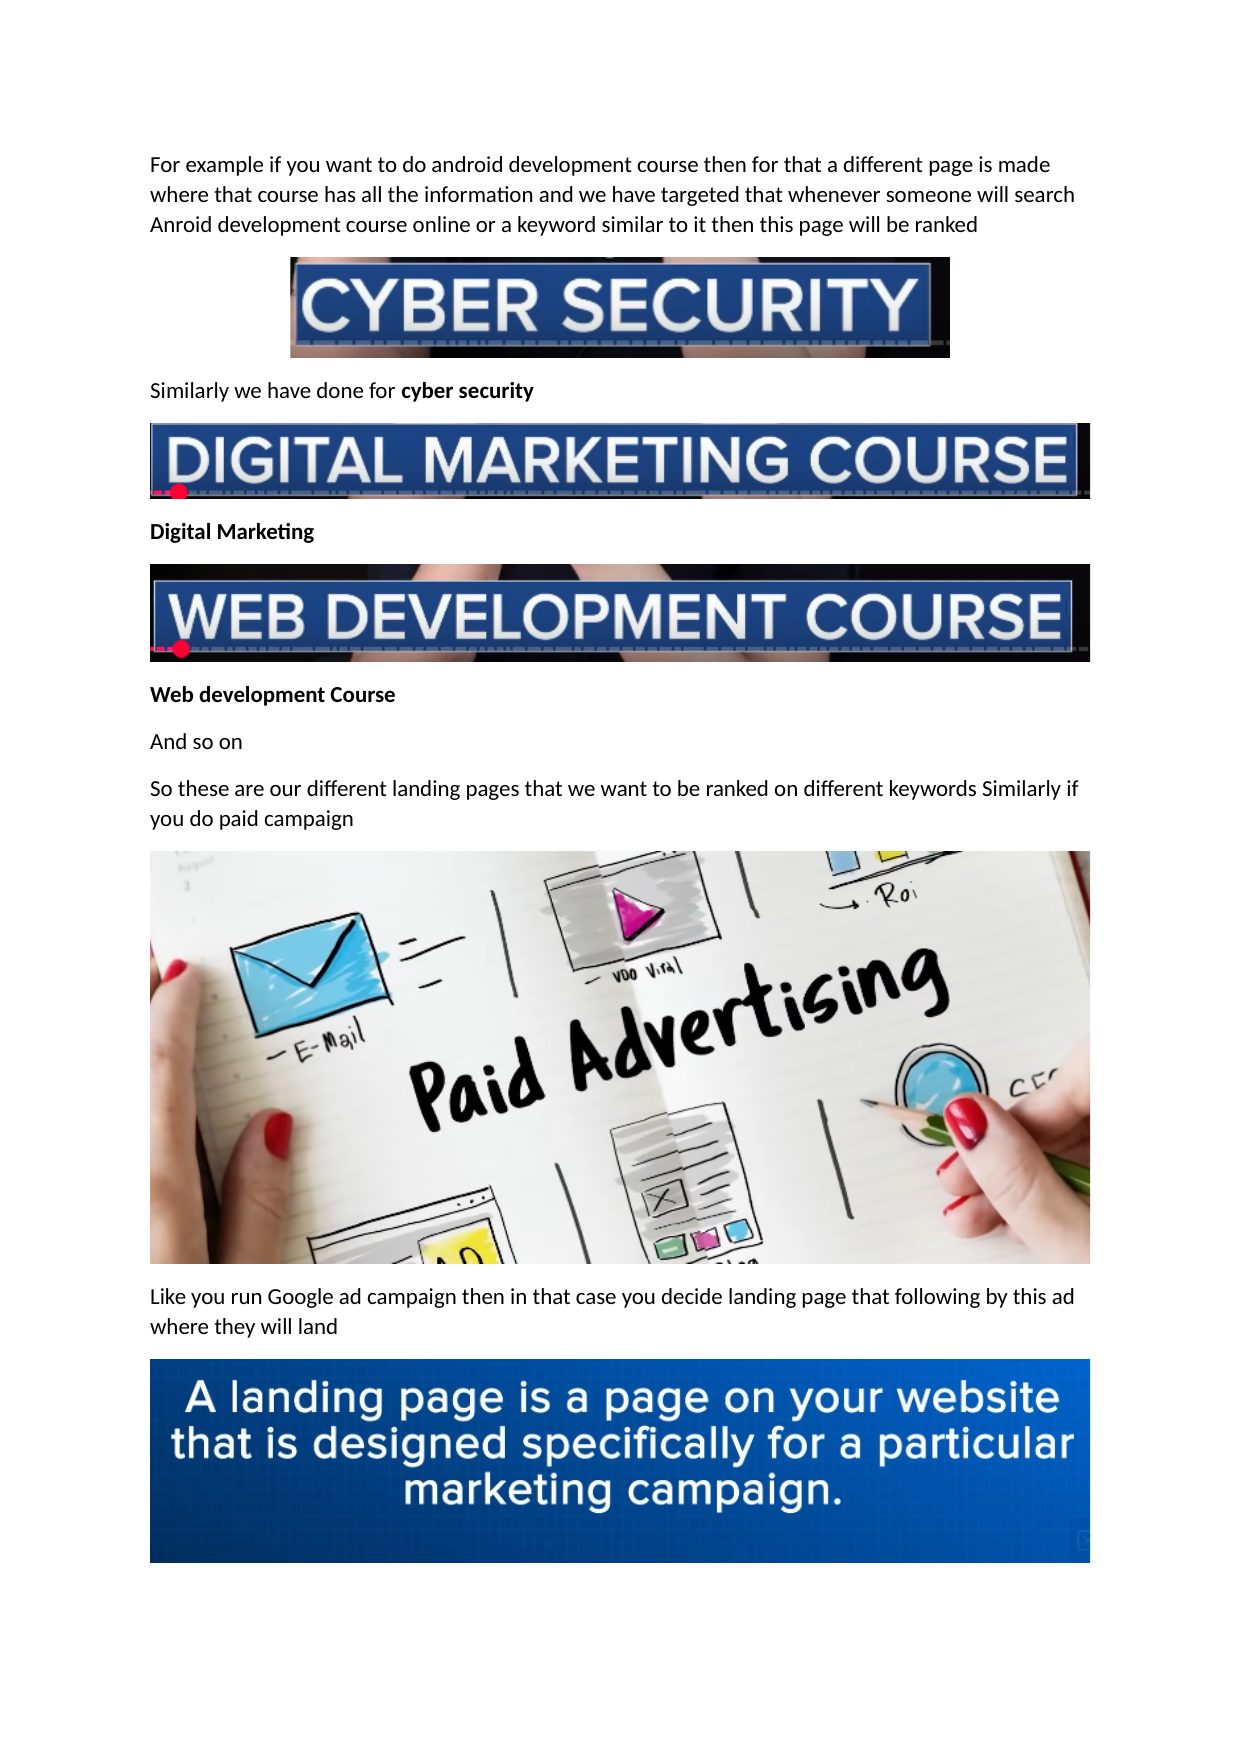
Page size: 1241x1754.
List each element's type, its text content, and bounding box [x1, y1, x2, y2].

text So these are our different landing pages that we want to be ranked on different keywords Similarly if you do paid campaign [150, 774, 1090, 832]
picture [150, 423, 1091, 499]
text Web development Course [150, 680, 1090, 708]
text Like you run Google ad campaign then in that case you decide landing page that following by this ad where they will land [150, 1282, 1090, 1340]
text And so on [150, 727, 1090, 755]
text Digital Marketing [150, 517, 1090, 545]
picture [150, 1359, 1091, 1563]
text Similarly we have done for cyber security [150, 376, 1090, 404]
text For example if you want to do android development course then for that a different page is made where that course has all the information and we have targeted that whenever someone will search Anroid development course online or a keyword similar to it then this page will be ranked [150, 150, 1090, 238]
picture [150, 851, 1091, 1264]
picture [150, 564, 1091, 662]
picture [290, 257, 950, 358]
